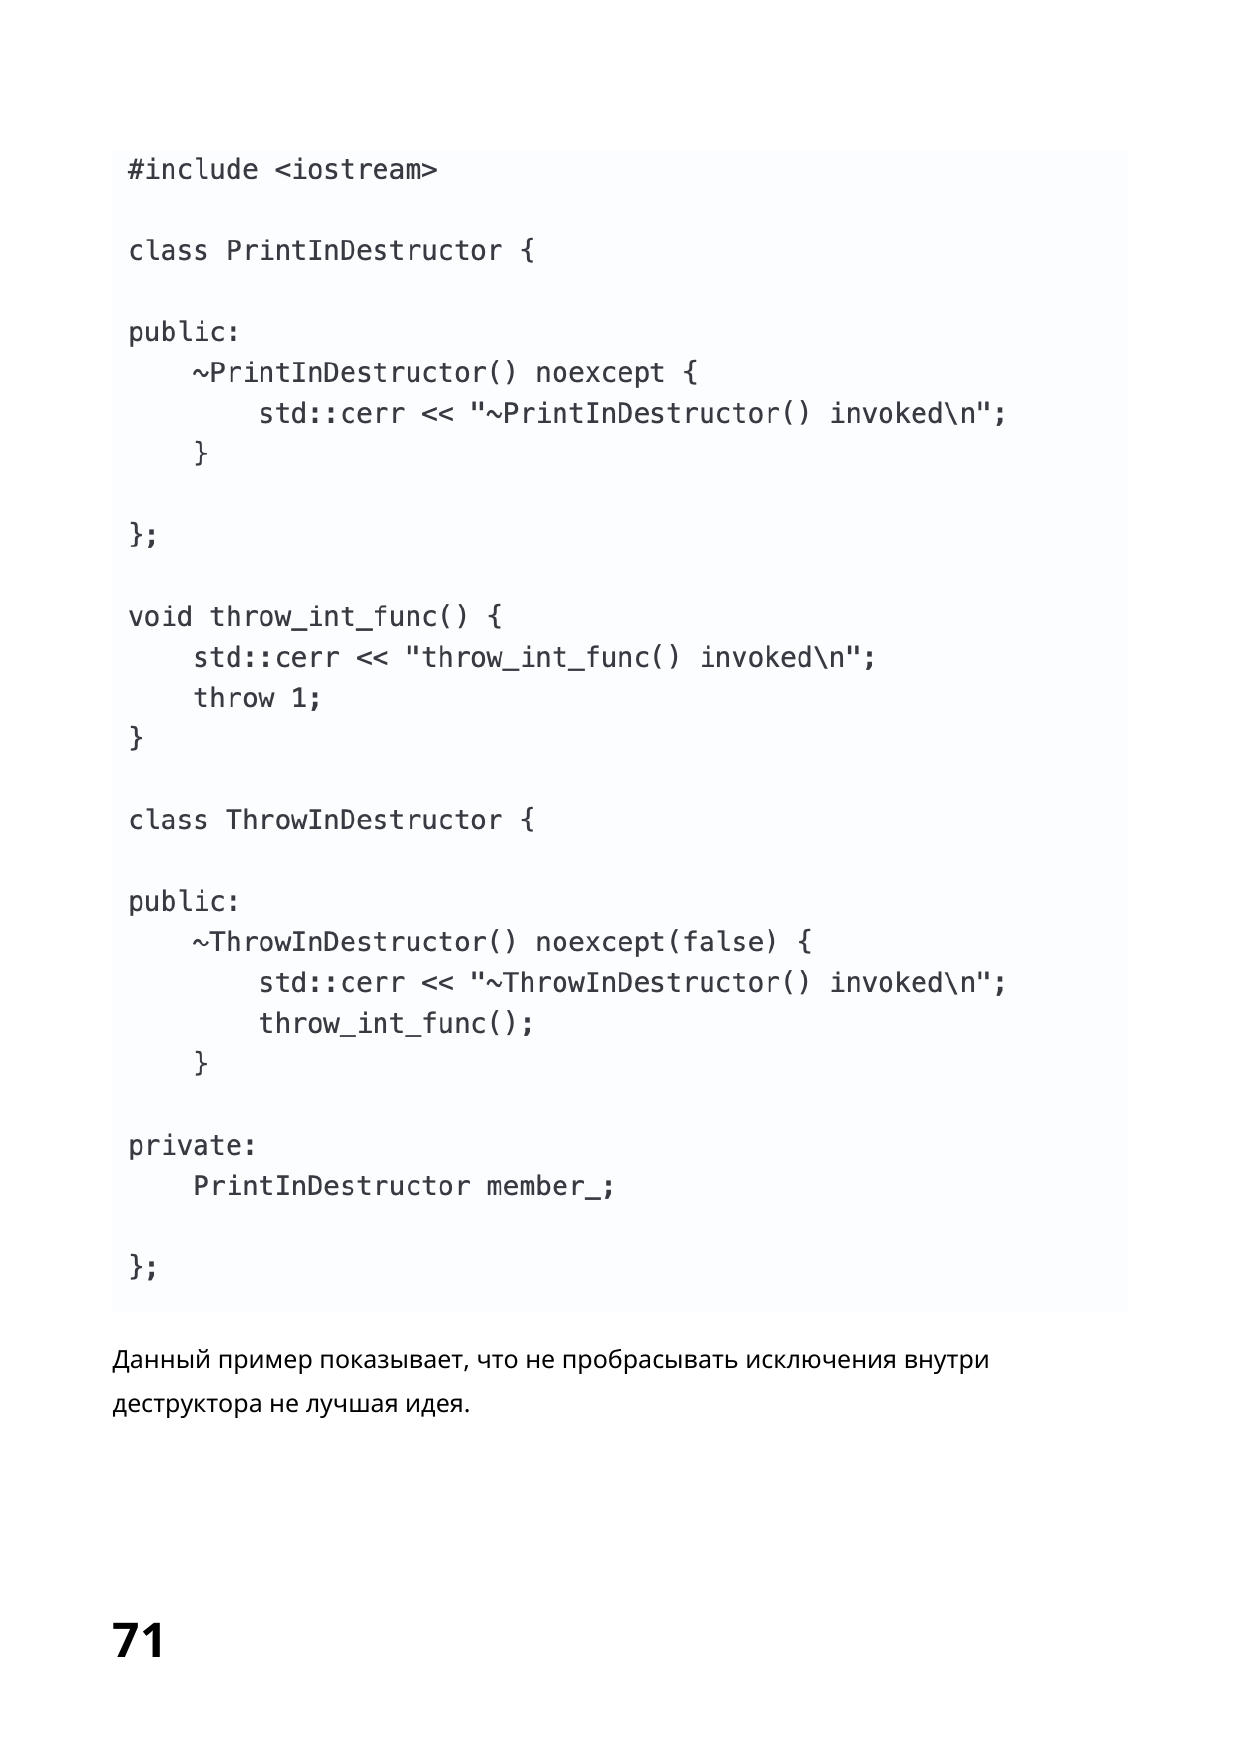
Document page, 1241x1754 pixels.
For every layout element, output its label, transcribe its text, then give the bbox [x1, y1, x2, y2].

picture [112, 150, 1128, 1311]
text Данный пример показывает, что не пробрасывать исключения внутри деструктора не лучшая идея. [112, 1341, 1128, 1420]
